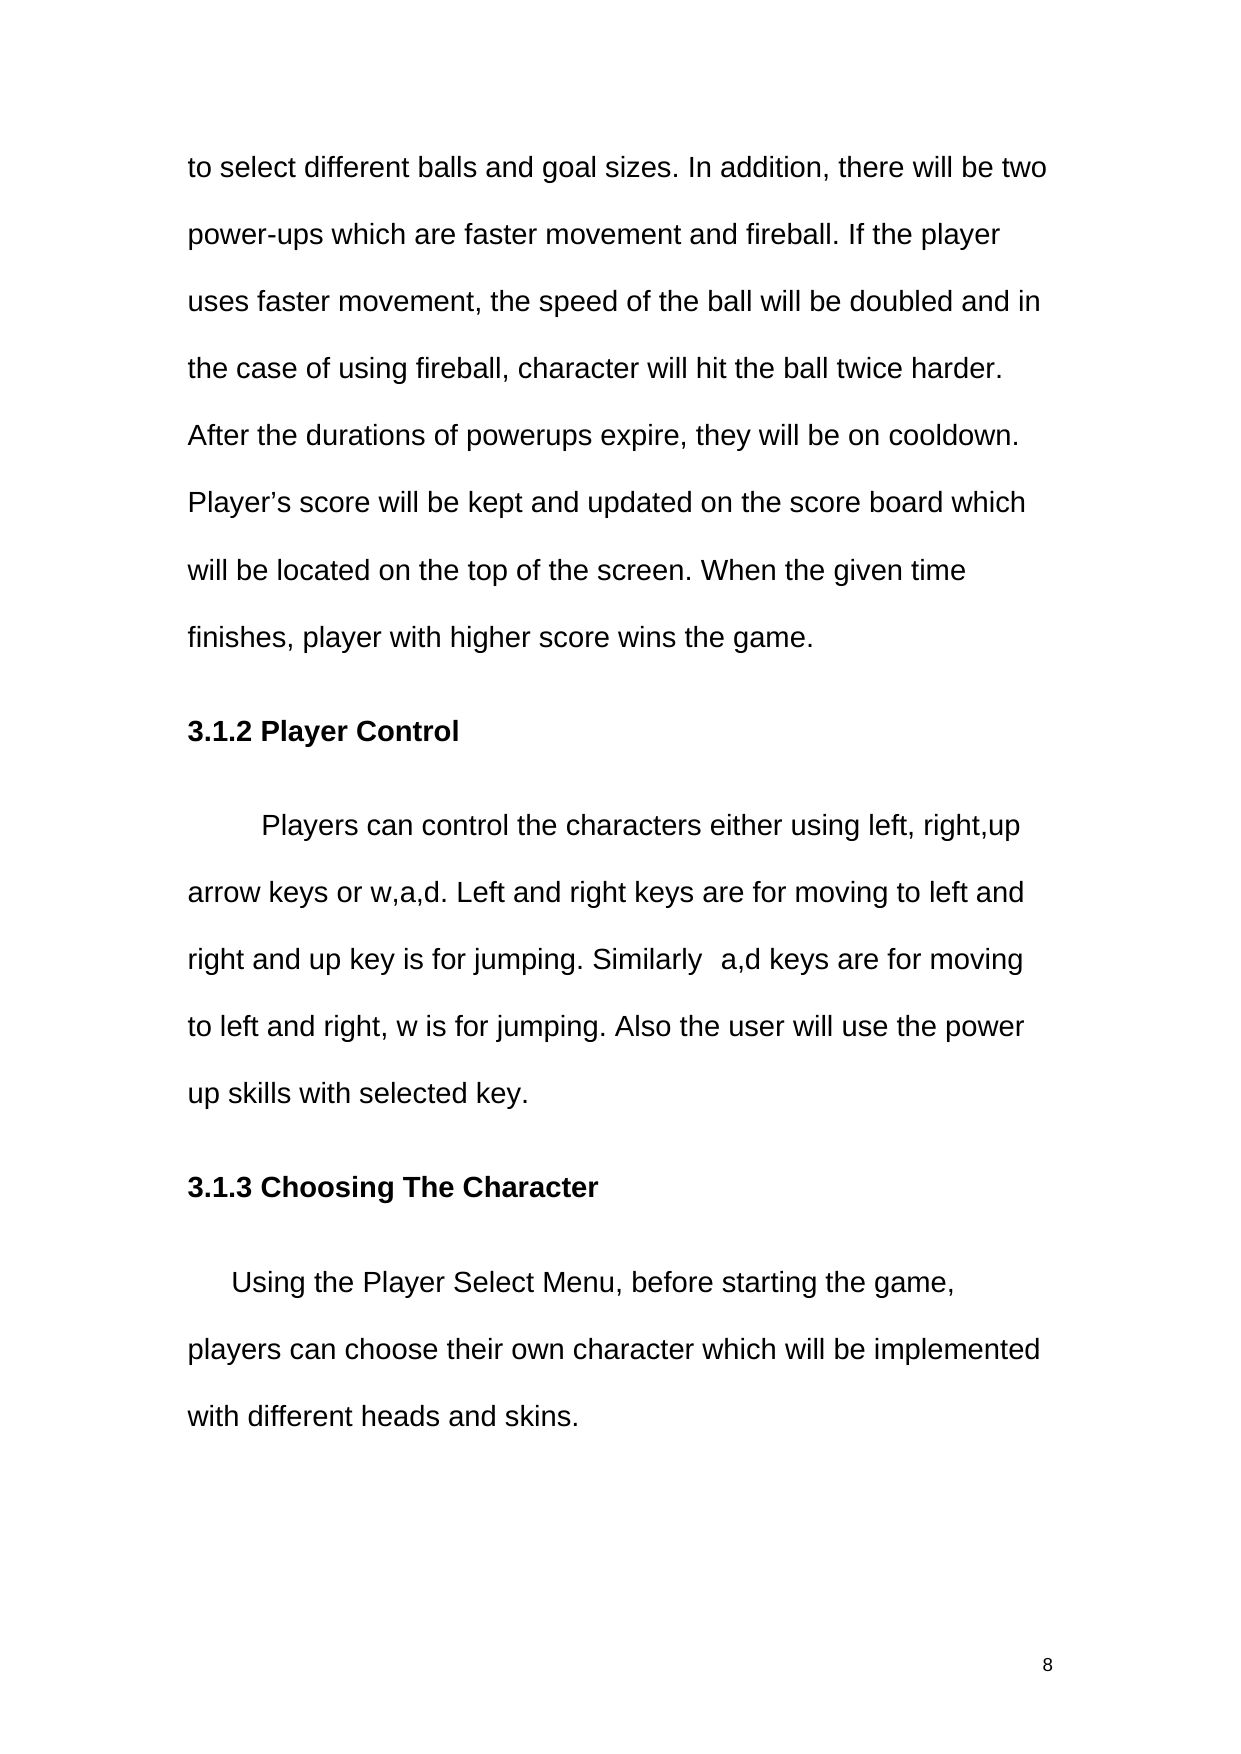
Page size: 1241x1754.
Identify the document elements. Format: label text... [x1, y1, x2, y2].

text Using the Player Select Menu, before starting the game, players can choose their own character which will be implemented with different heads and skins. [187, 1264, 1053, 1432]
subtitle 3.1.3 Choosing The Character [187, 1170, 1053, 1204]
subtitle 3.1.2 Player Control [187, 714, 1053, 747]
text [187, 150, 1053, 653]
text Players can control the characters either using left, right,up arrow keys or w,a,d. Left and right keys are for moving to left and right and up key is for jumping. Similarly a,d keys are for moving to left and right, w is for jumping. Also the user will use the power up skills with selected key. [187, 808, 1053, 1110]
